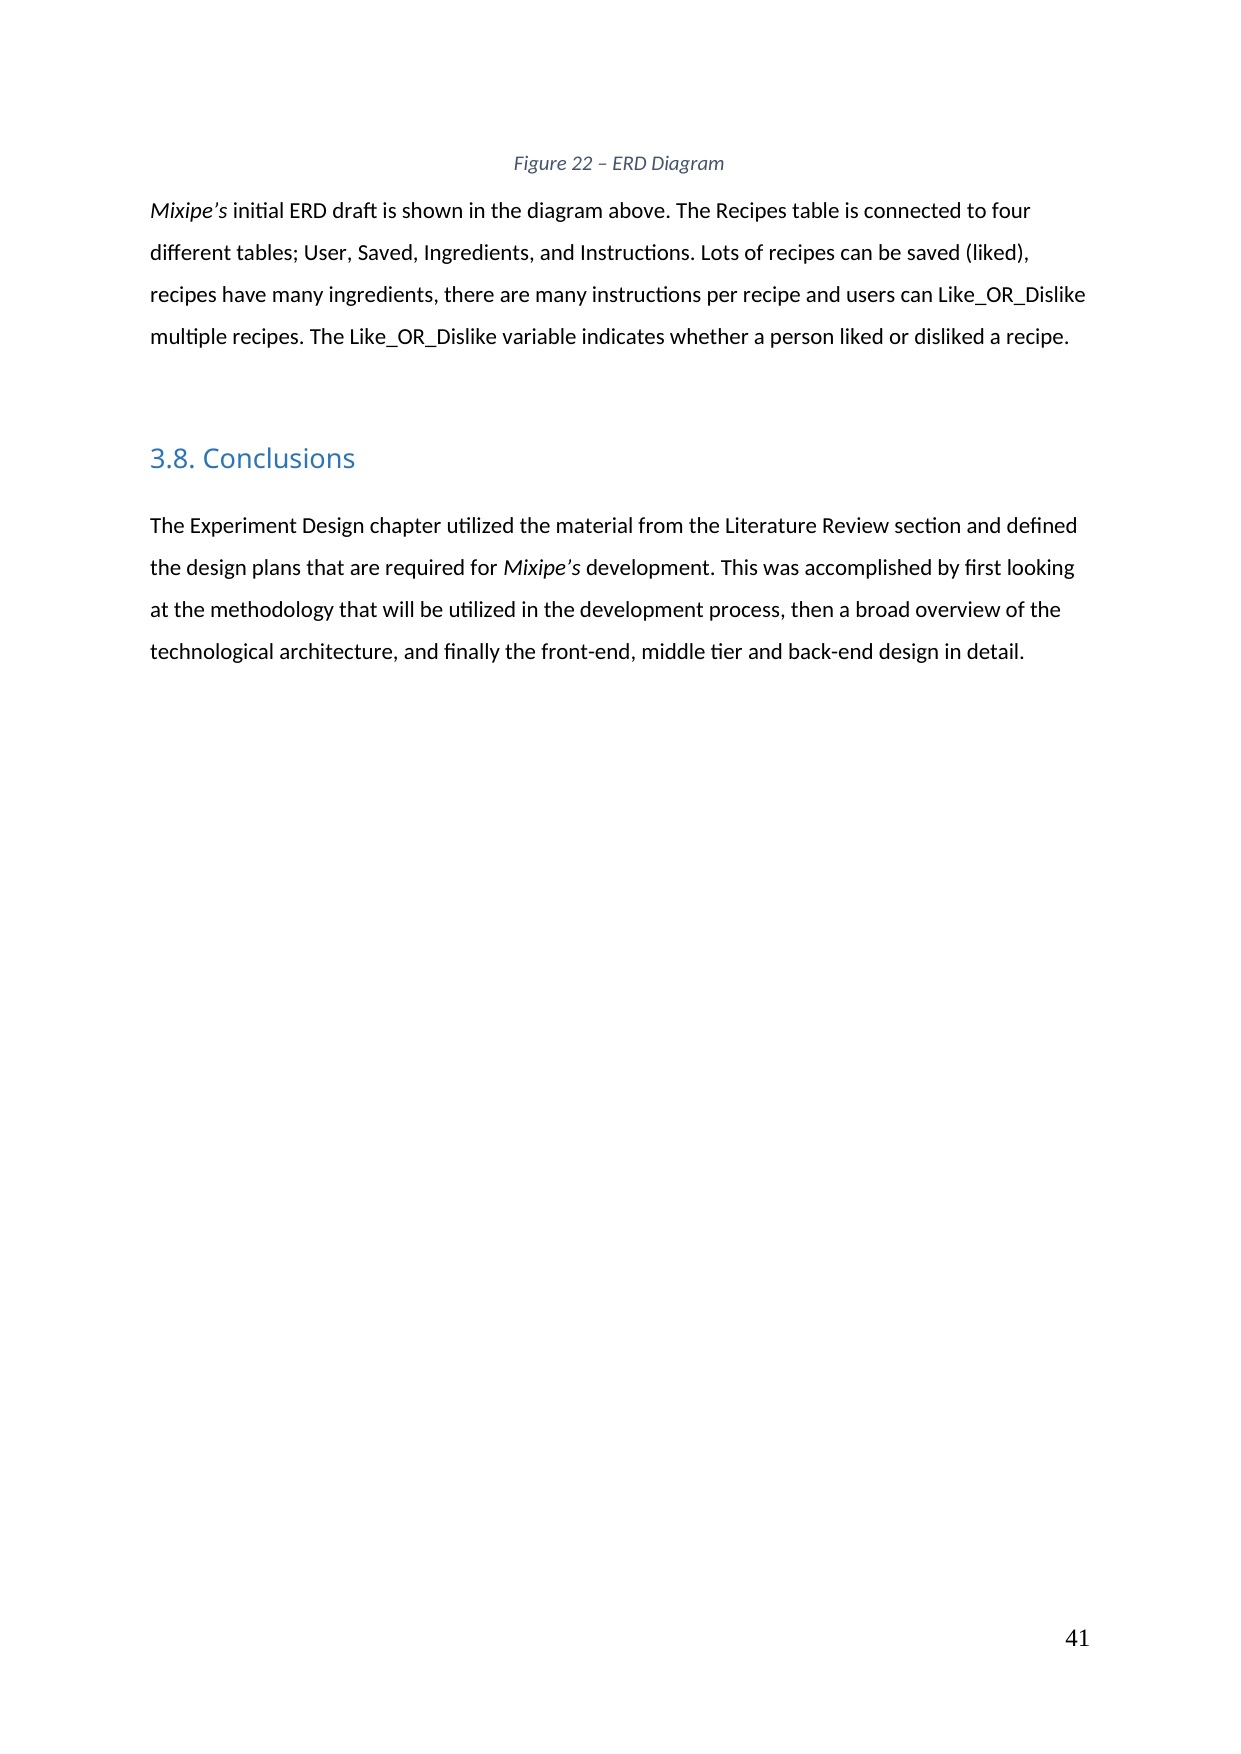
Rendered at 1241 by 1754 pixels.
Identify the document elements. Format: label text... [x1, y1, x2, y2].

text Figure 22 – ERD Diagram [150, 150, 1090, 175]
text Mixipe’s initial ERD draft is shown in the diagram above. The Recipes table is connected to four different tables; User, Saved, Ingredients, and Instructions. Lots of recipes can be saved (liked), recipes have many ingredients, there are many instructions per recipe and users can Like_OR_Dislike multiple recipes. The Like_OR_Dislike variable indicates whether a person liked or disliked a recipe. [150, 196, 1090, 350]
subtitle 3.8. Conclusions [150, 439, 1090, 476]
text The Experiment Design chapter utilized the material from the Literature Review section and defined the design plans that are required for Mixipe’s development. This was accomplished by first looking at the methodology that will be utilized in the development process, then a broad overview of the technological architecture, and finally the front-end, middle tier and back-end design in detail. [150, 511, 1090, 665]
